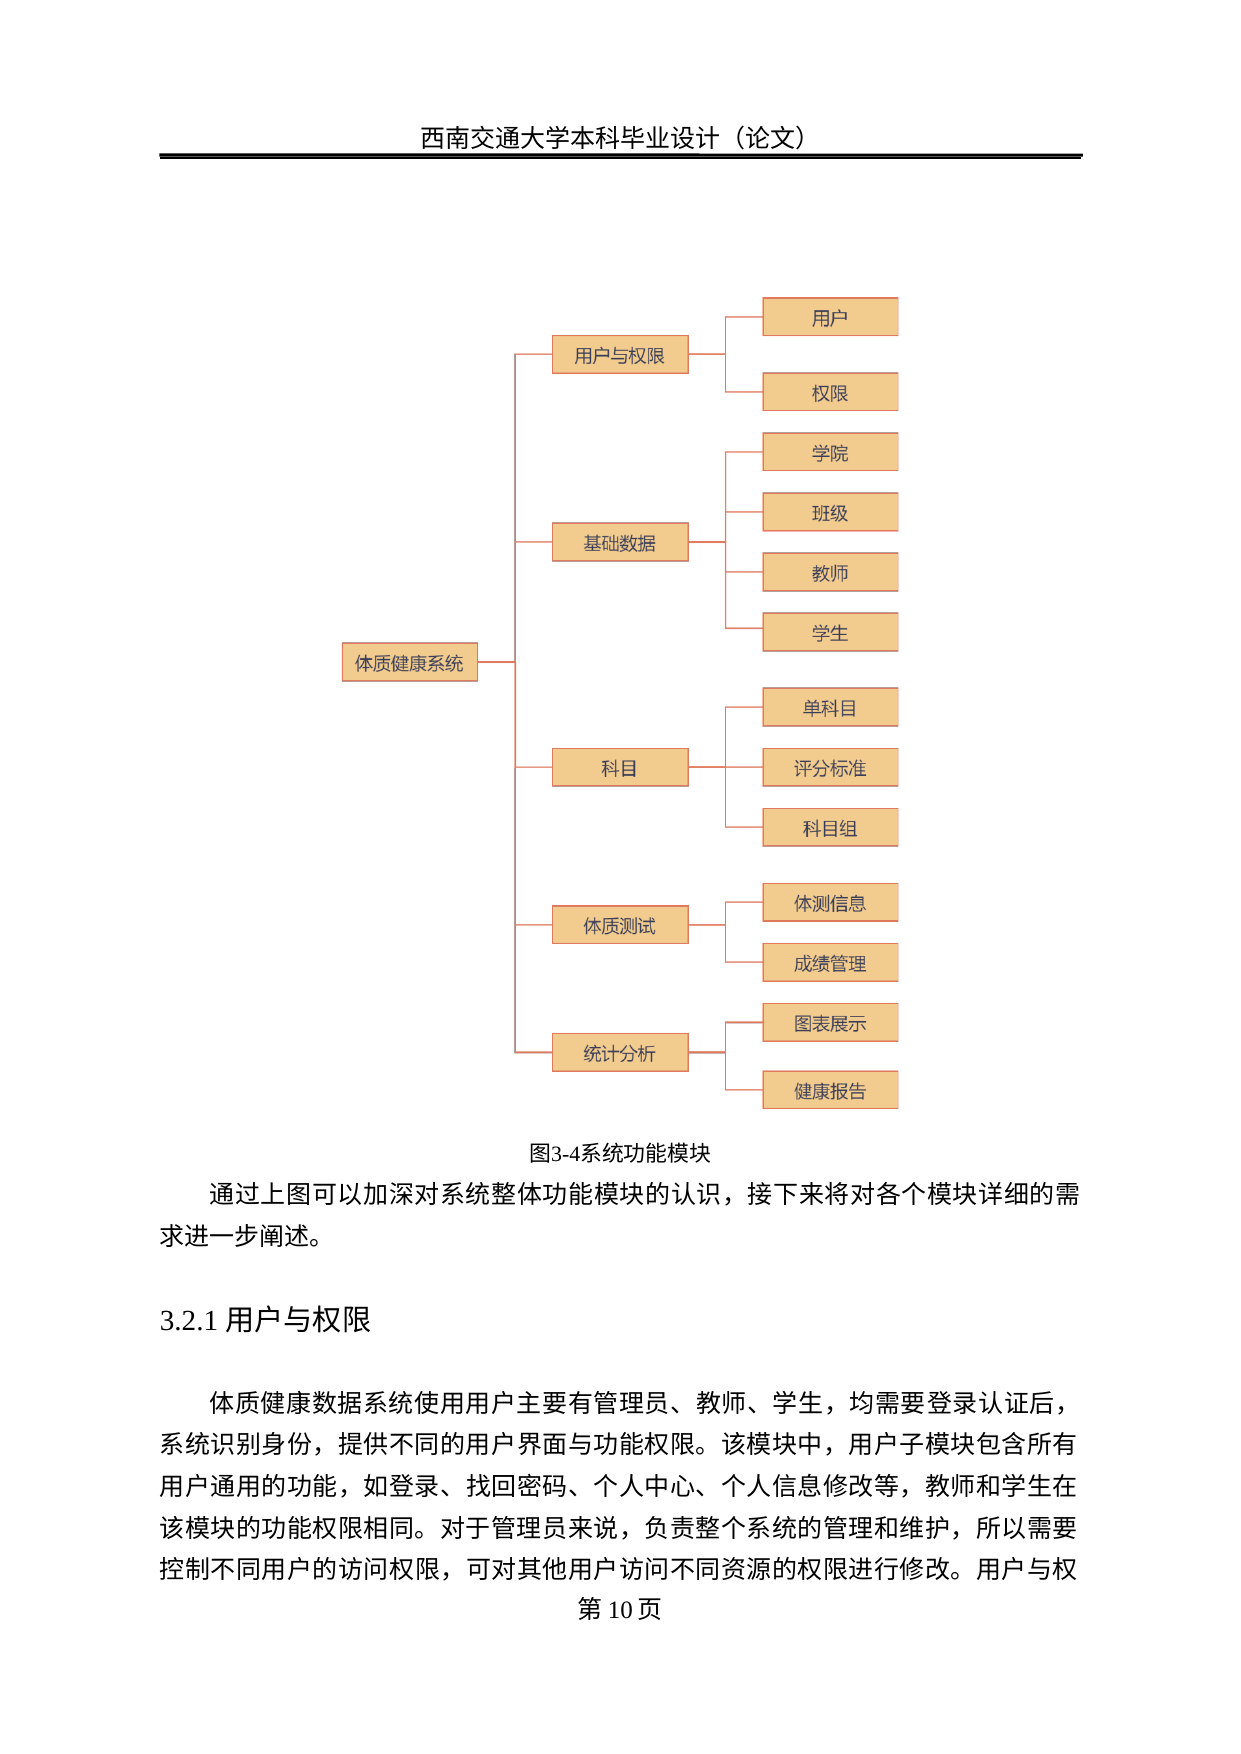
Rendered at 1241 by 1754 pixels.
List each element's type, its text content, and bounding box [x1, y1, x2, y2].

subtitle 用户与权限 [159, 1276, 1081, 1360]
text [159, 1381, 1081, 1589]
text 通过上图可以加深对系统整体功能模块的认识，接下来将对各个模块详细的需求进一步阐述。 [159, 1172, 1081, 1256]
picture [341, 297, 899, 1109]
